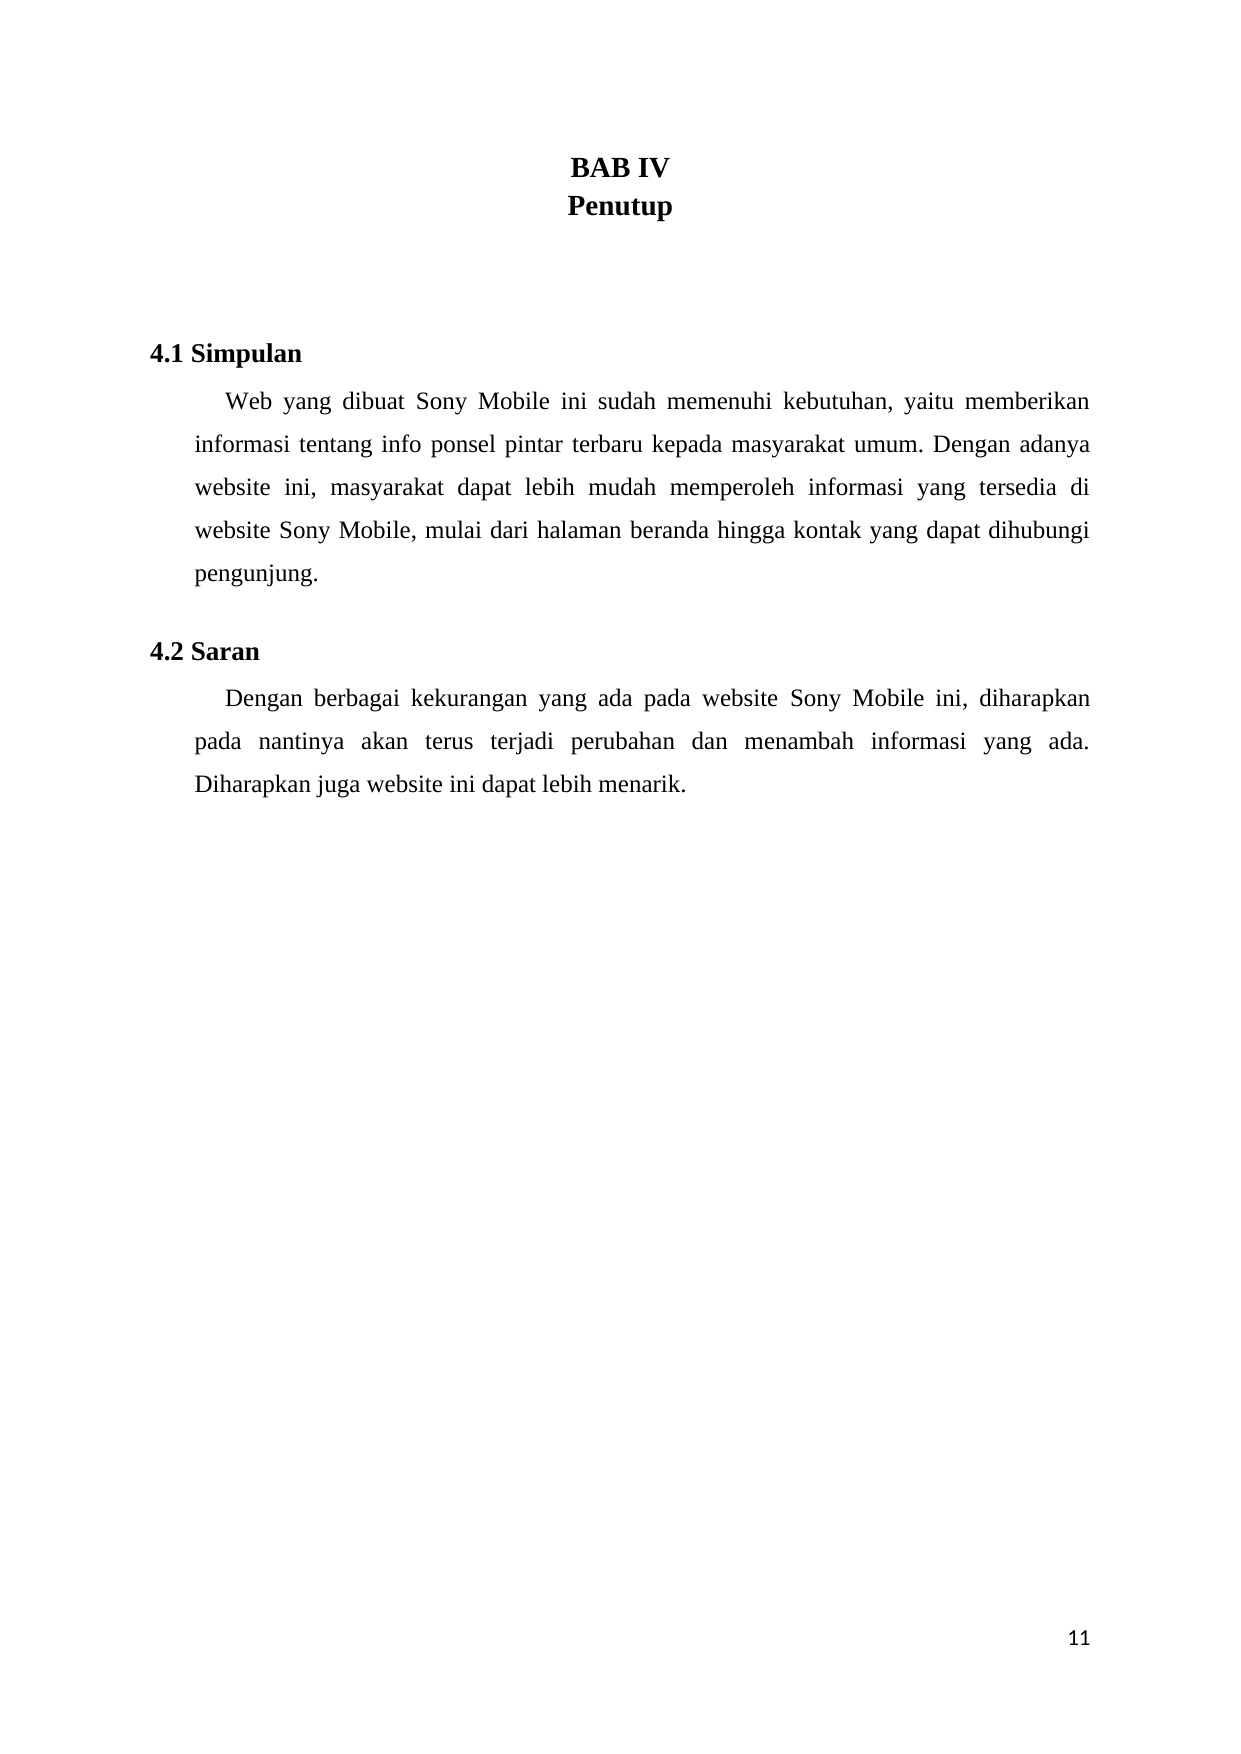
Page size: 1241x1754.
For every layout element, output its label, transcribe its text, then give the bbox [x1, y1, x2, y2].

text Dengan berbagai kekurangan yang ada pada website Sony Mobile ini, diharapkan pada nantinya akan terus terjadi perubahan dan menambah informasi yang ada. Diharapkan juga website ini dapat lebih menarik. [194, 683, 1090, 798]
subtitle BAB IV Penutup [150, 150, 1090, 222]
text Web yang dibuat Sony Mobile ini sudah memenuhi kebutuhan, yaitu memberikan informasi tentang info ponsel pintar terbaru kepada masyarakat umum. Dengan adanya website ini, masyarakat dapat lebih mudah memperoleh informasi yang tersedia di website Sony Mobile, mulai dari halaman beranda hingga kontak yang dapat dihubungi pengunjung. [194, 386, 1090, 587]
subtitle 4.2 Saran [150, 635, 1090, 666]
subtitle 4.1 Simpulan [150, 338, 1090, 369]
